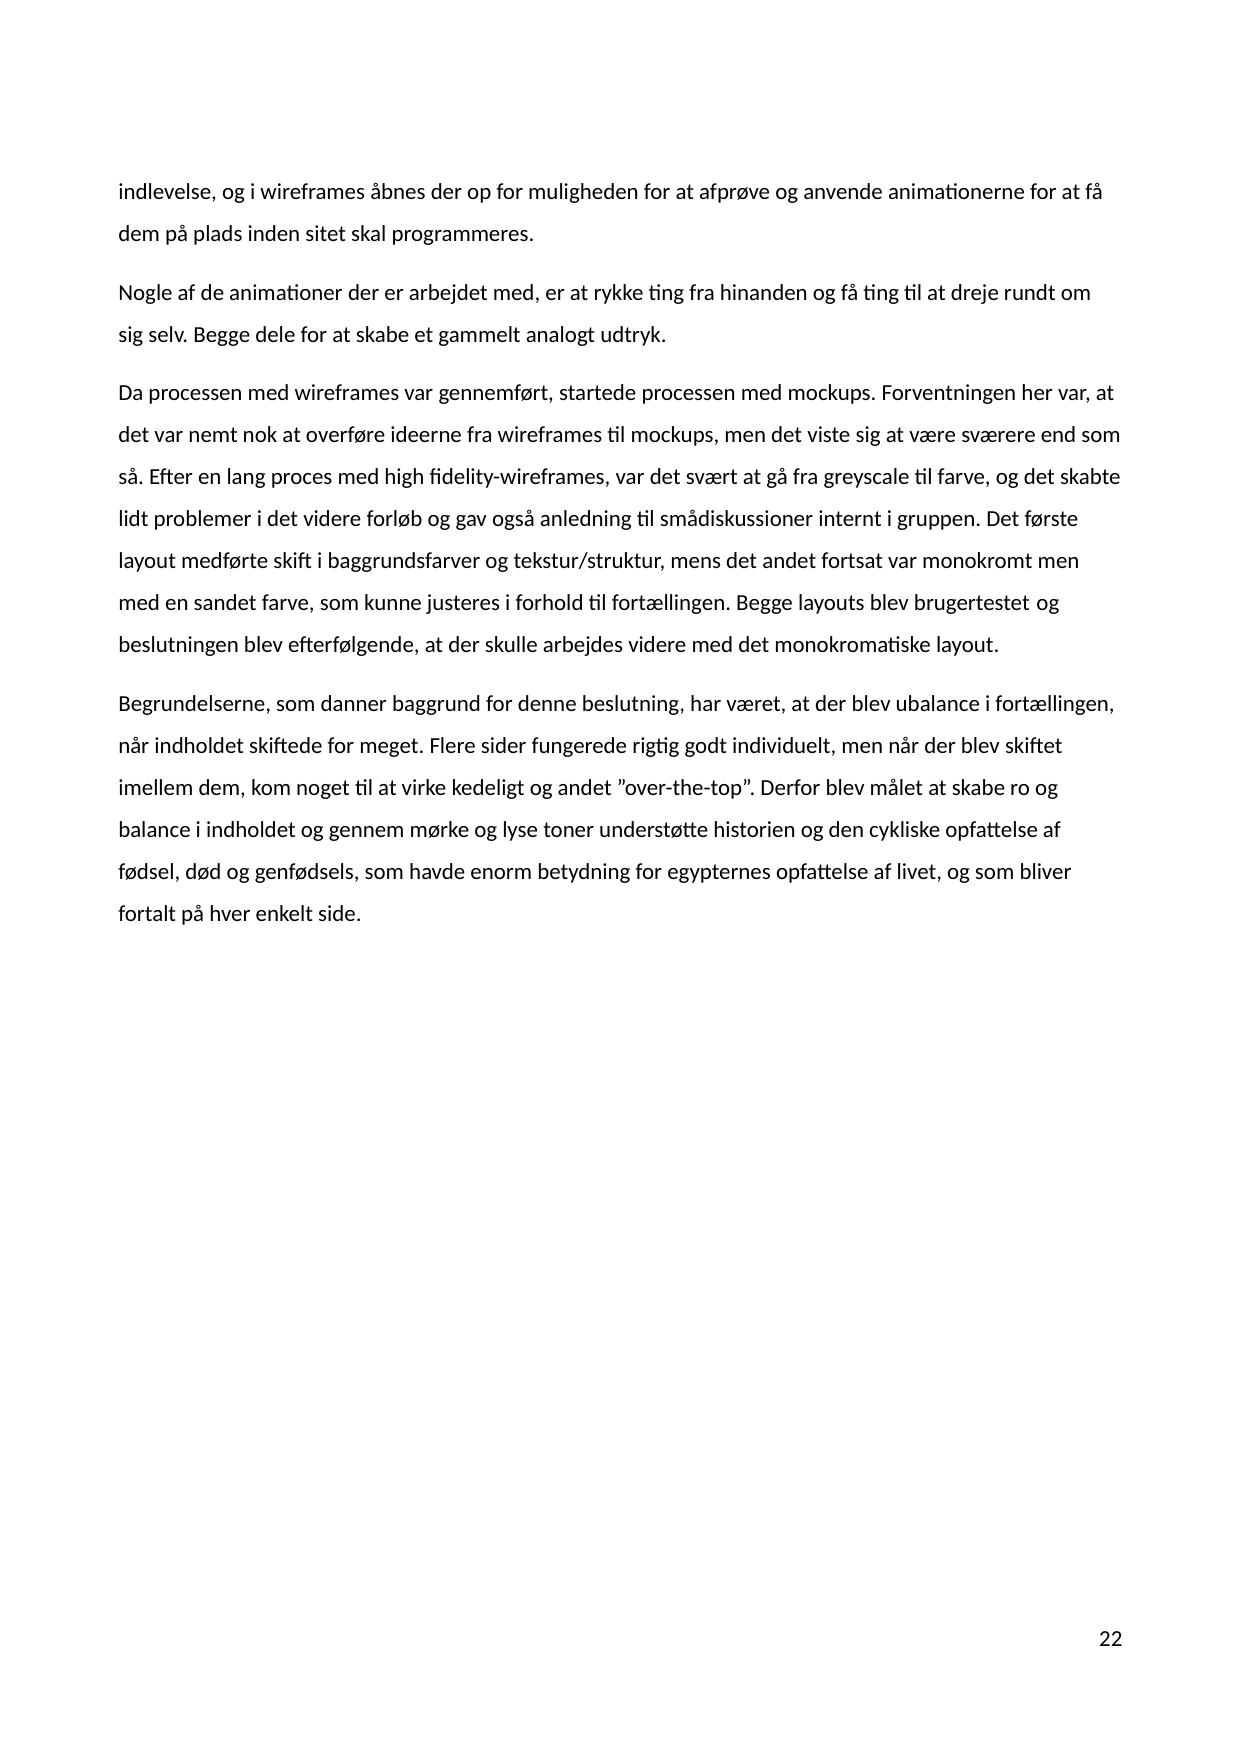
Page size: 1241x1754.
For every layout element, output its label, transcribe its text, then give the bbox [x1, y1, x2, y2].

text Begrundelserne, som danner baggrund for denne beslutning, har været, at der blev ubalance i fortællingen, når indholdet skiftede for meget. Flere sider fungerede rigtig godt individuelt, men når der blev skiftet imellem dem, kom noget til at virke kedeligt og andet ”over-the-top”. Derfor blev målet at skabe ro og balance i indholdet og gennem mørke og lyse toner understøtte historien og den cykliske opfattelse af fødsel, død og genfødsels, som havde enorm betydning for egypternes opfattelse af livet, og som bliver fortalt på hver enkelt side. [118, 689, 1122, 927]
text Da processen med wireframes var gennemført, startede processen med mockups. Forventningen her var, at det var nemt nok at overføre ideerne fra wireframes til mockups, men det viste sig at være sværere end som så. Efter en lang proces med high fidelity-wireframes, var det svært at gå fra greyscale til farve, og det skabte lidt problemer i det videre forløb og gav også anledning til smådiskussioner internt i gruppen. Det første layout medførte skift i baggrundsfarver og tekstur/struktur, mens det andet fortsat var monokromt men med en sandet farve, som kunne justeres i forhold til fortællingen. Begge layouts blev brugertestet og beslutningen blev efterfølgende, at der skulle arbejdes videre med det monokromatiske layout. [118, 378, 1122, 658]
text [118, 177, 1122, 247]
text Nogle af de animationer der er arbejdet med, er at rykke ting fra hinanden og få ting til at dreje rundt om sig selv. Begge dele for at skabe et gammelt analogt udtryk. [118, 278, 1122, 348]
